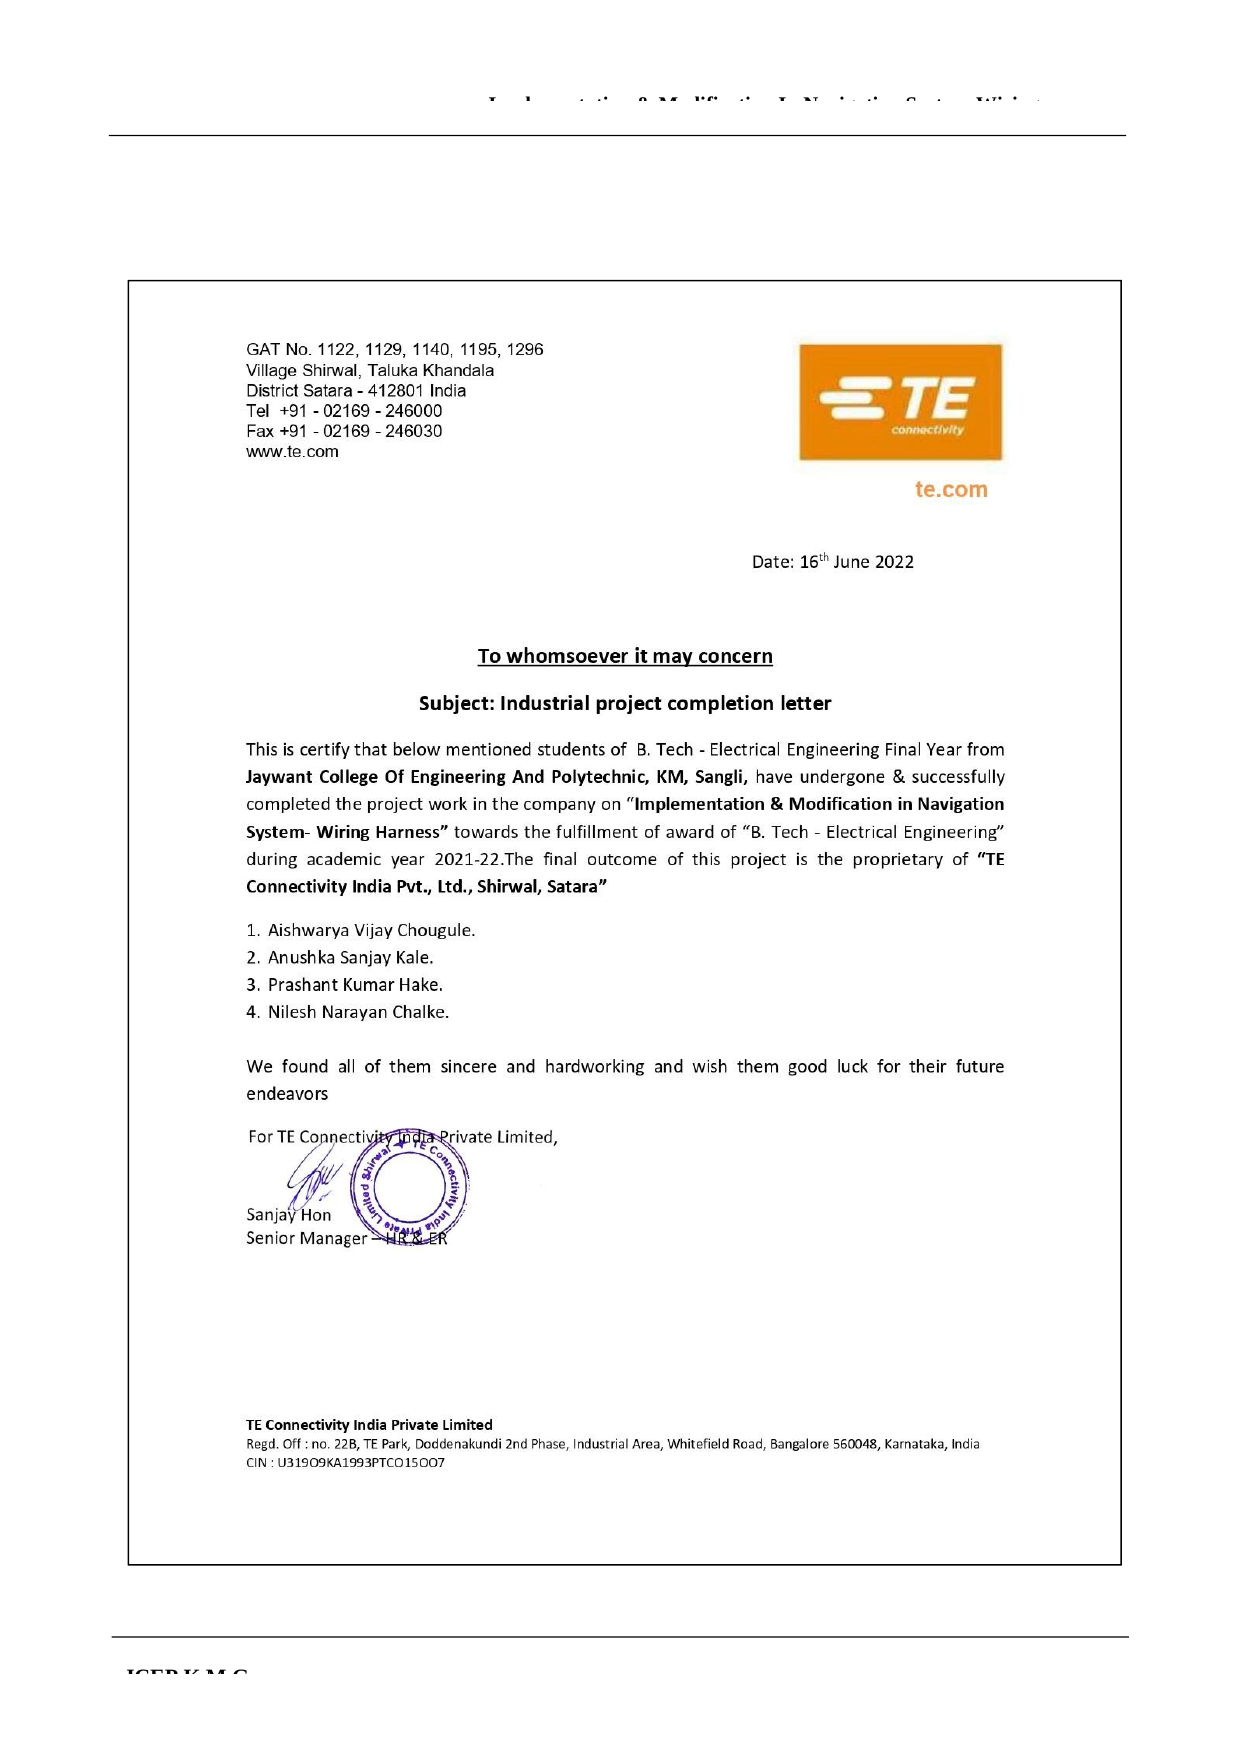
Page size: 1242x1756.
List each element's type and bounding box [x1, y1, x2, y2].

picture [241, 330, 1014, 1470]
